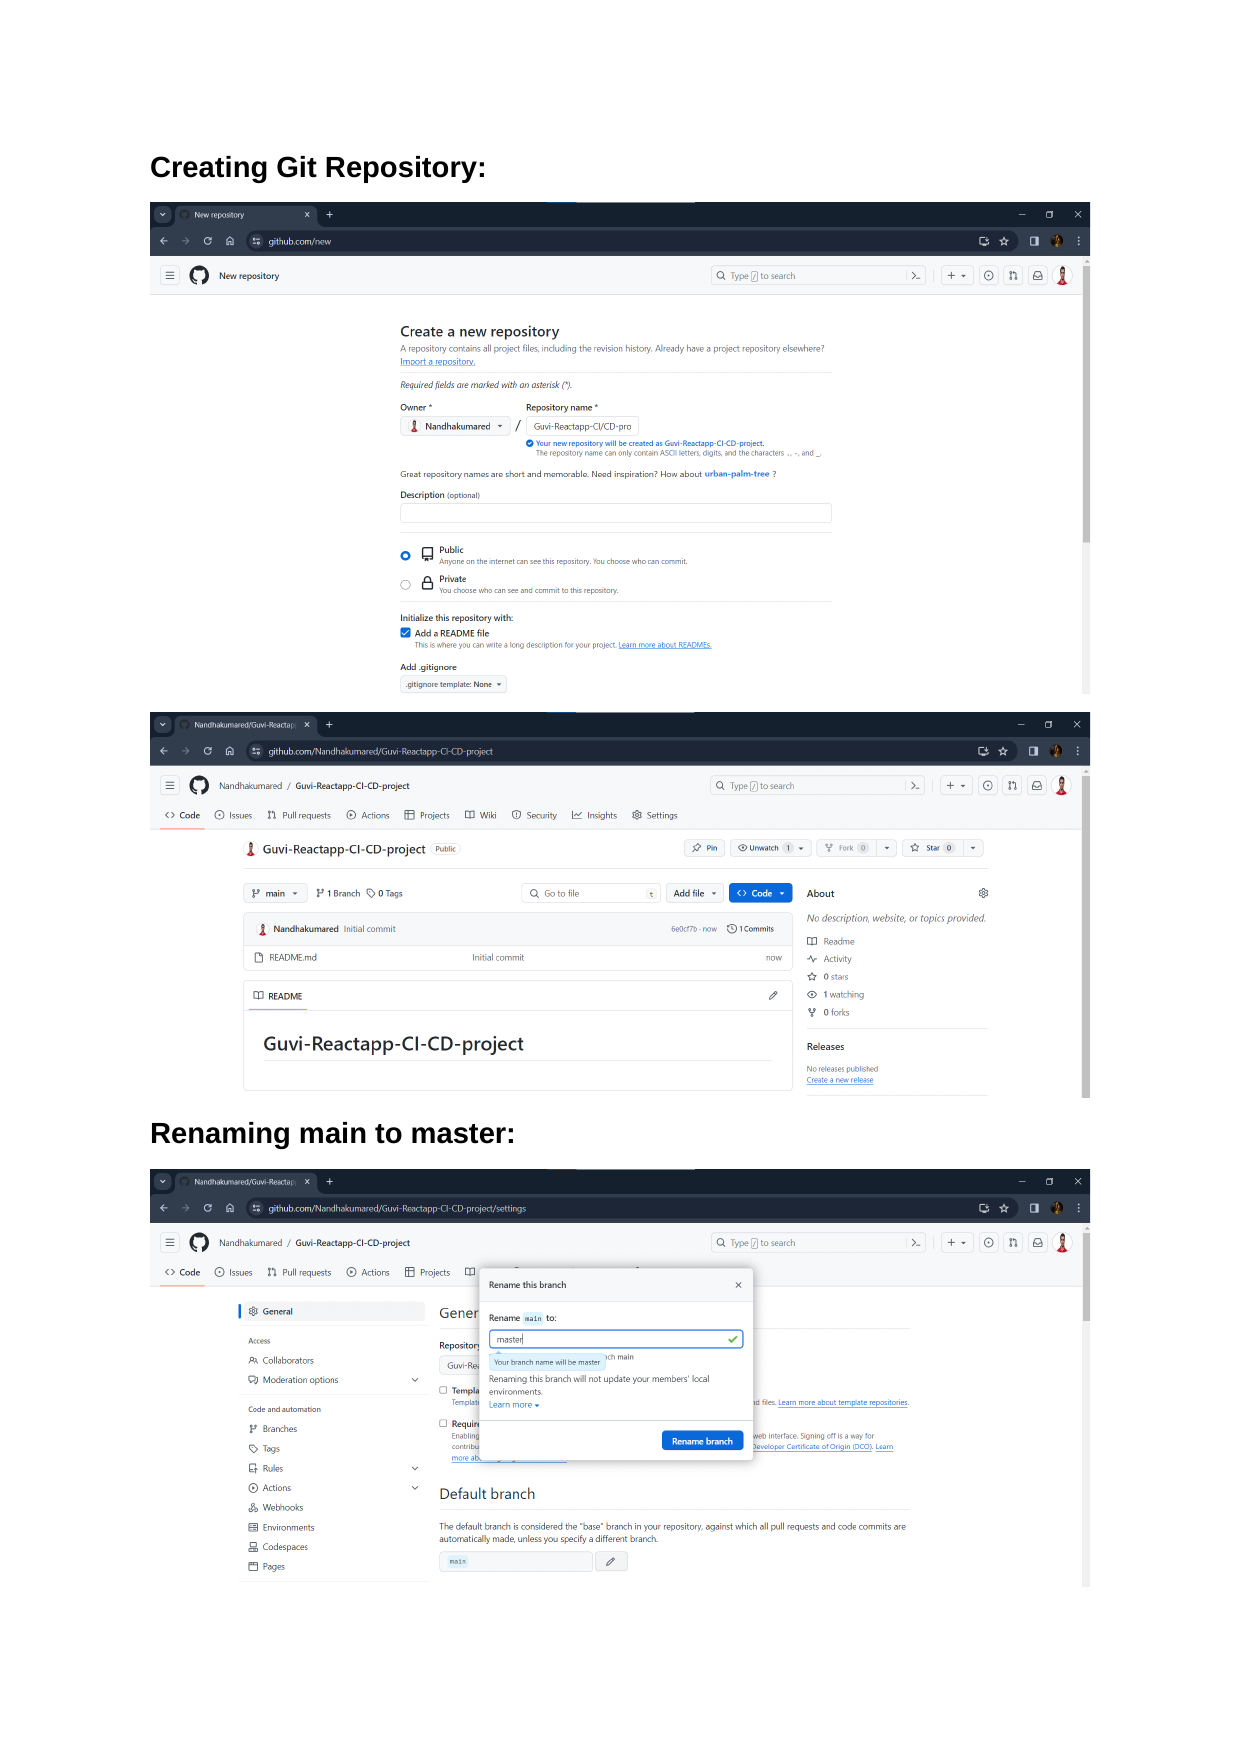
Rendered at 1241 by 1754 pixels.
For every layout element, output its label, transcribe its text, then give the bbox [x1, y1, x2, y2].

picture [150, 1169, 1091, 1587]
text Creating Git Repository: [150, 150, 1090, 183]
text Renaming main to master: [150, 1116, 1090, 1150]
picture [150, 202, 1091, 694]
picture [150, 712, 1091, 1098]
